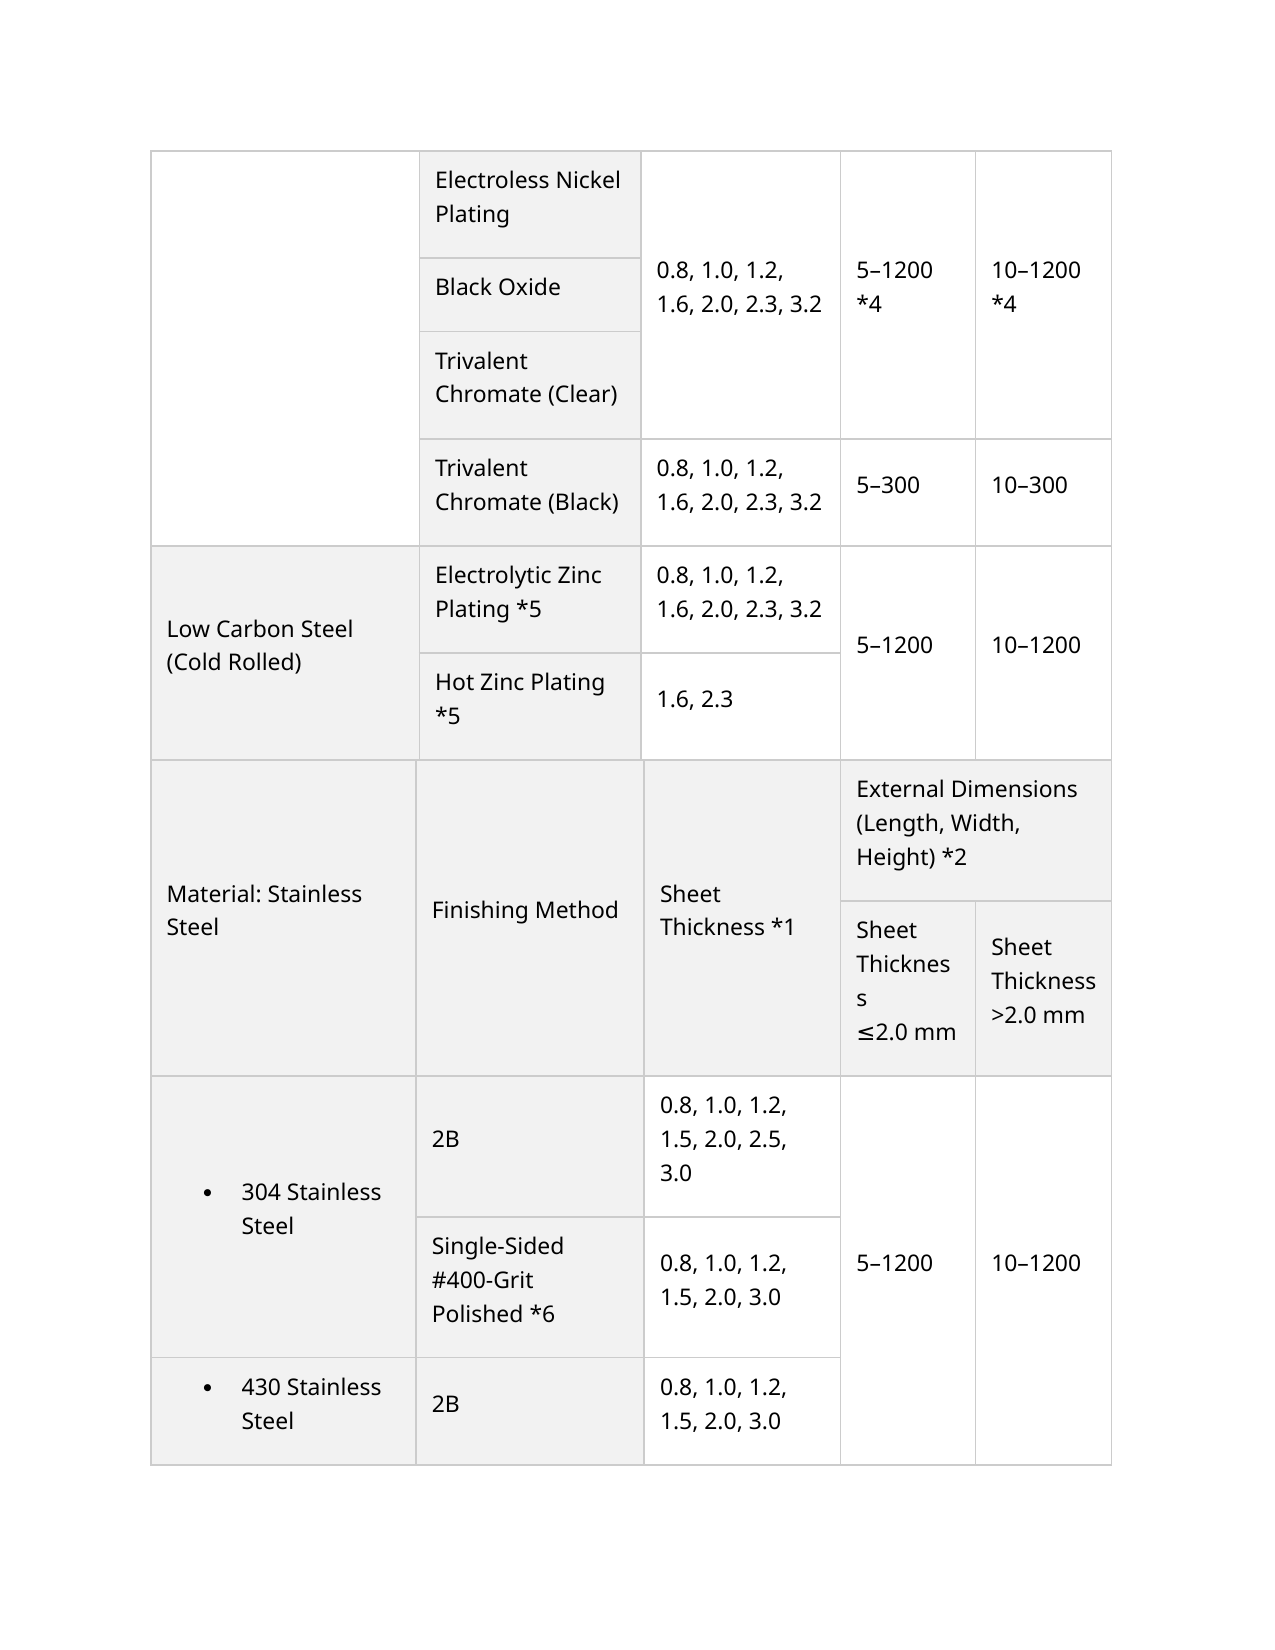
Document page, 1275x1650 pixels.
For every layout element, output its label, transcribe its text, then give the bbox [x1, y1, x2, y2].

table_cell 10–1200 [976, 1077, 1111, 1464]
table_cell 5–1200 *4 [841, 152, 975, 438]
table_cell Trivalent Chromate (Clear) [420, 332, 640, 438]
table_cell 430 Stainless Steel [152, 1358, 415, 1464]
table_cell Electrolytic Zinc Plating *5 [420, 547, 640, 652]
table_cell 0.8, 1.0, 1.2, 1.5, 2.0, 2.5, 3.0 [645, 1077, 840, 1216]
table_cell External Dimensions (Length, Width, Height) *2 [841, 761, 1111, 900]
table_cell 10–1200 [976, 547, 1111, 759]
table_cell Material: Stainless Steel [152, 761, 415, 1075]
table_cell Finishing Method [417, 761, 643, 1075]
table_cell 5–300 [841, 440, 975, 545]
table_cell Sheet Thickness *1 [645, 761, 840, 1075]
table_cell 1.6, 2.3 [642, 654, 840, 759]
table_cell 5–1200 [841, 1077, 975, 1464]
table_cell Black Oxide [420, 259, 640, 331]
table_cell Electroless Nickel Plating [420, 152, 640, 257]
table_cell 304 Stainless Steel [152, 1077, 415, 1357]
table_cell Single-Sided #400-Grit Polished *6 [417, 1218, 643, 1357]
table_cell Trivalent Chromate (Black) [420, 440, 640, 545]
table_cell 0.8, 1.0, 1.2, 1.6, 2.0, 2.3, 3.2 [642, 440, 840, 545]
table_cell 2B [417, 1077, 643, 1216]
table_cell Sheet Thickness >2.0 mm [976, 902, 1111, 1075]
table_cell 0.8, 1.0, 1.2, 1.6, 2.0, 2.3, 3.2 [642, 547, 840, 652]
table_cell 0.8, 1.0, 1.2, 1.5, 2.0, 3.0 [645, 1358, 840, 1464]
table_cell 0.8, 1.0, 1.2, 1.5, 2.0, 3.0 [645, 1218, 840, 1357]
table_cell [642, 152, 840, 438]
table_cell Hot Zinc Plating *5 [420, 654, 640, 759]
table_cell 10–300 [976, 440, 1111, 545]
table_cell 2B [417, 1358, 643, 1464]
table_cell 5–1200 [841, 547, 975, 759]
table_cell 10–1200 *4 [976, 152, 1111, 438]
table_cell Low Carbon Steel (Cold Rolled) [152, 547, 419, 759]
table_cell Sheet Thickness ≤2.0 mm [841, 902, 975, 1075]
